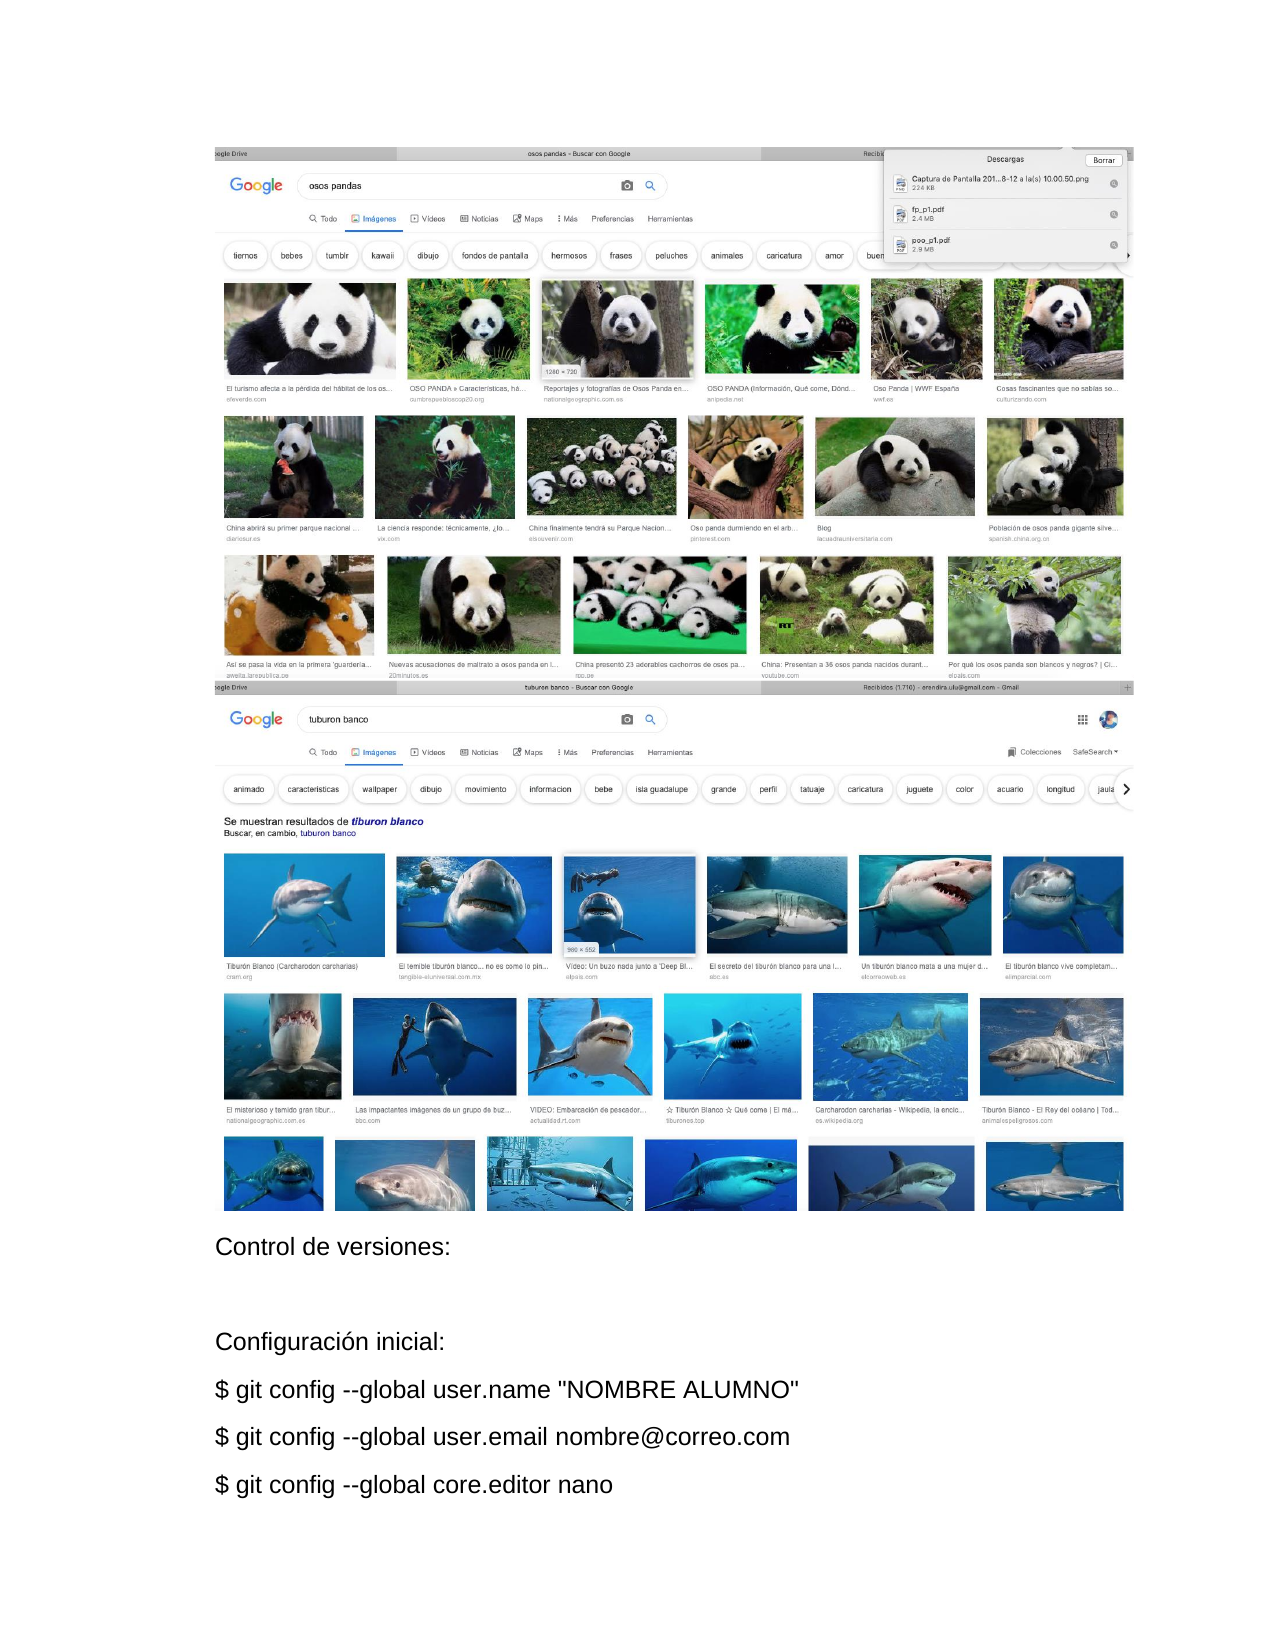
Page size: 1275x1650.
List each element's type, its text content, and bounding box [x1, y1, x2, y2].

text $ git config --global core.editor nano [215, 1470, 1183, 1499]
text $ git config --global user.name "NOMBRE ALUMNO" [215, 1375, 1183, 1404]
picture [214, 147, 1134, 1211]
text Configuración inicial: [215, 1327, 1183, 1356]
text $ git config --global user.email nombre@correo.com [215, 1422, 1183, 1451]
text Control de versiones: [215, 1232, 1183, 1260]
